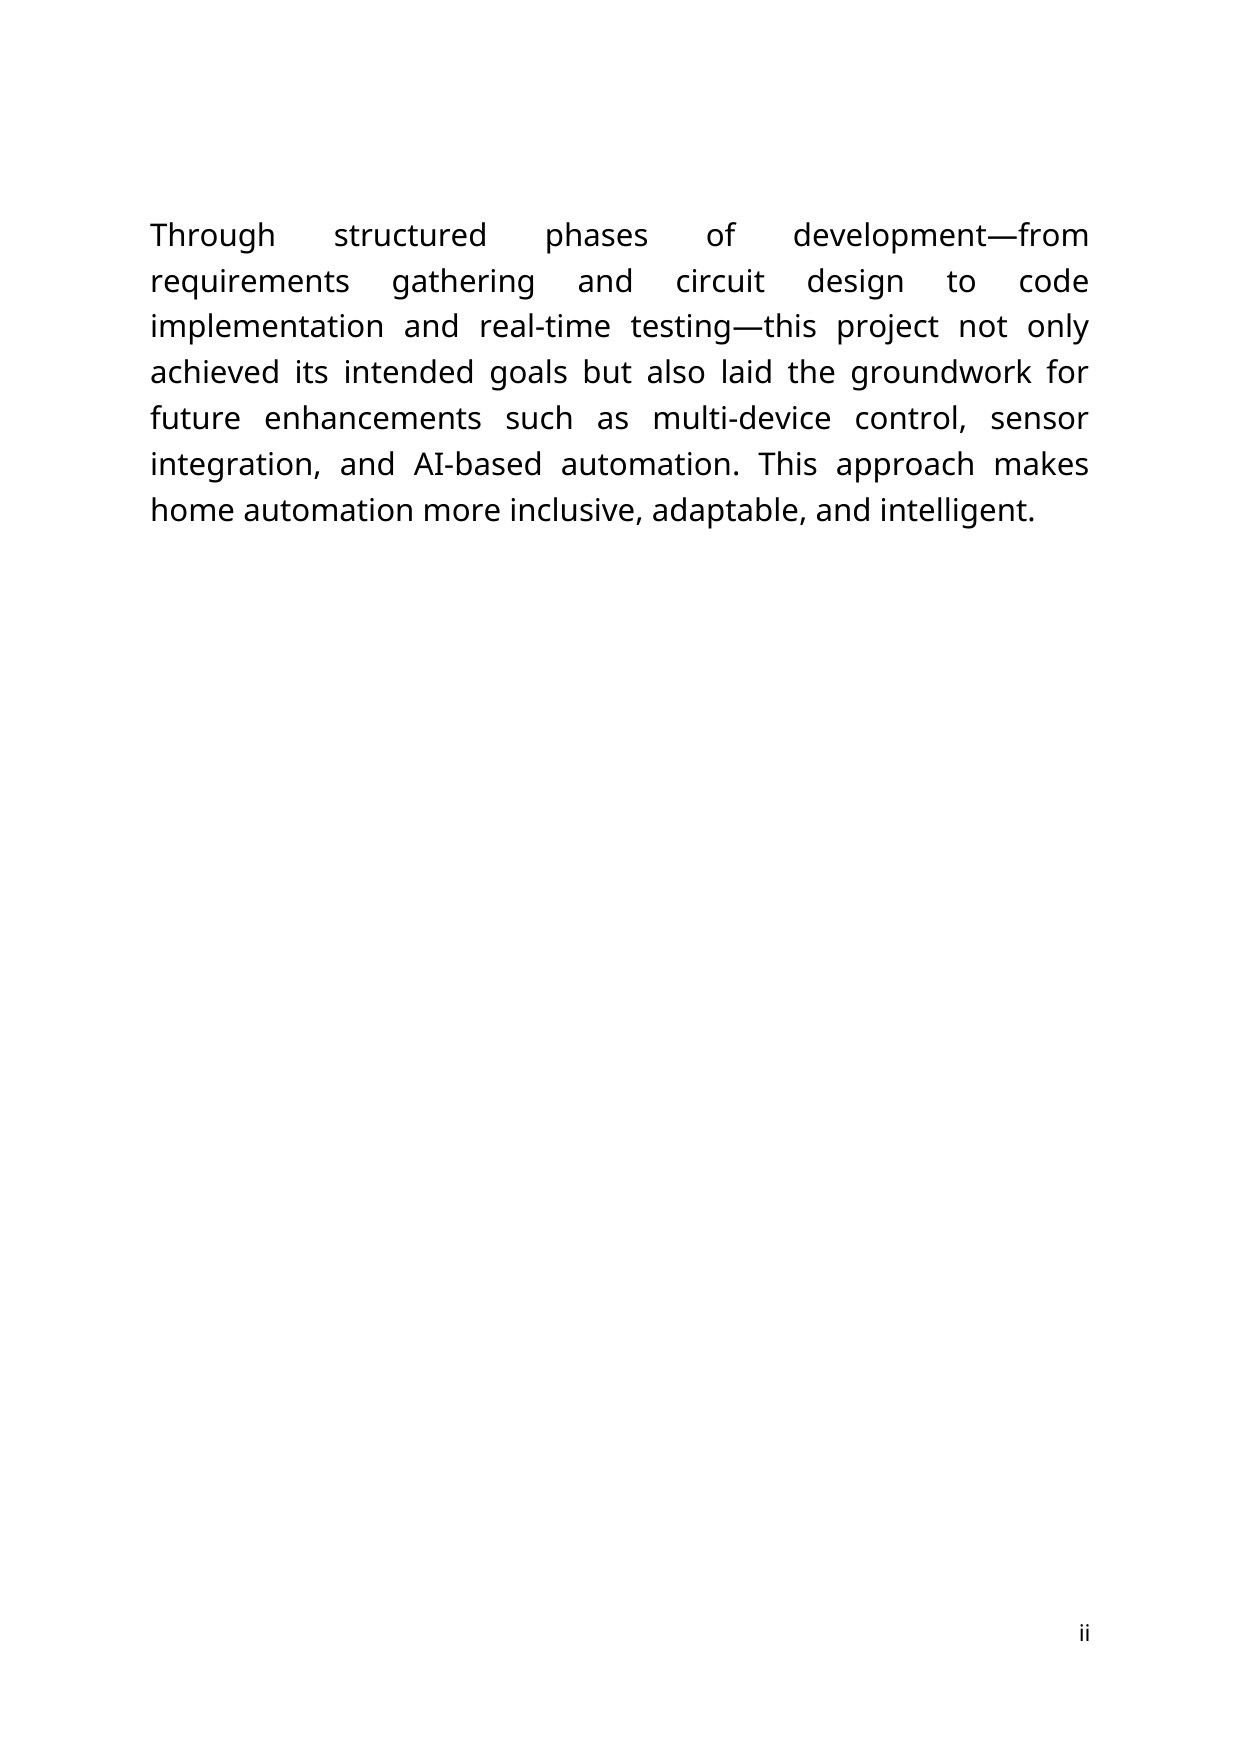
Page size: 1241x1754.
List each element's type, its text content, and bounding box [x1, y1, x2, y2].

text Through structured phases of development—from requirements gathering and circuit design to code implementation and real-time testing—this project not only achieved its intended goals but also laid the groundwork for future enhancements such as multi-device control, sensor integration, and AI-based automation. This approach makes home automation more inclusive, adaptable, and intelligent. [150, 213, 1090, 531]
